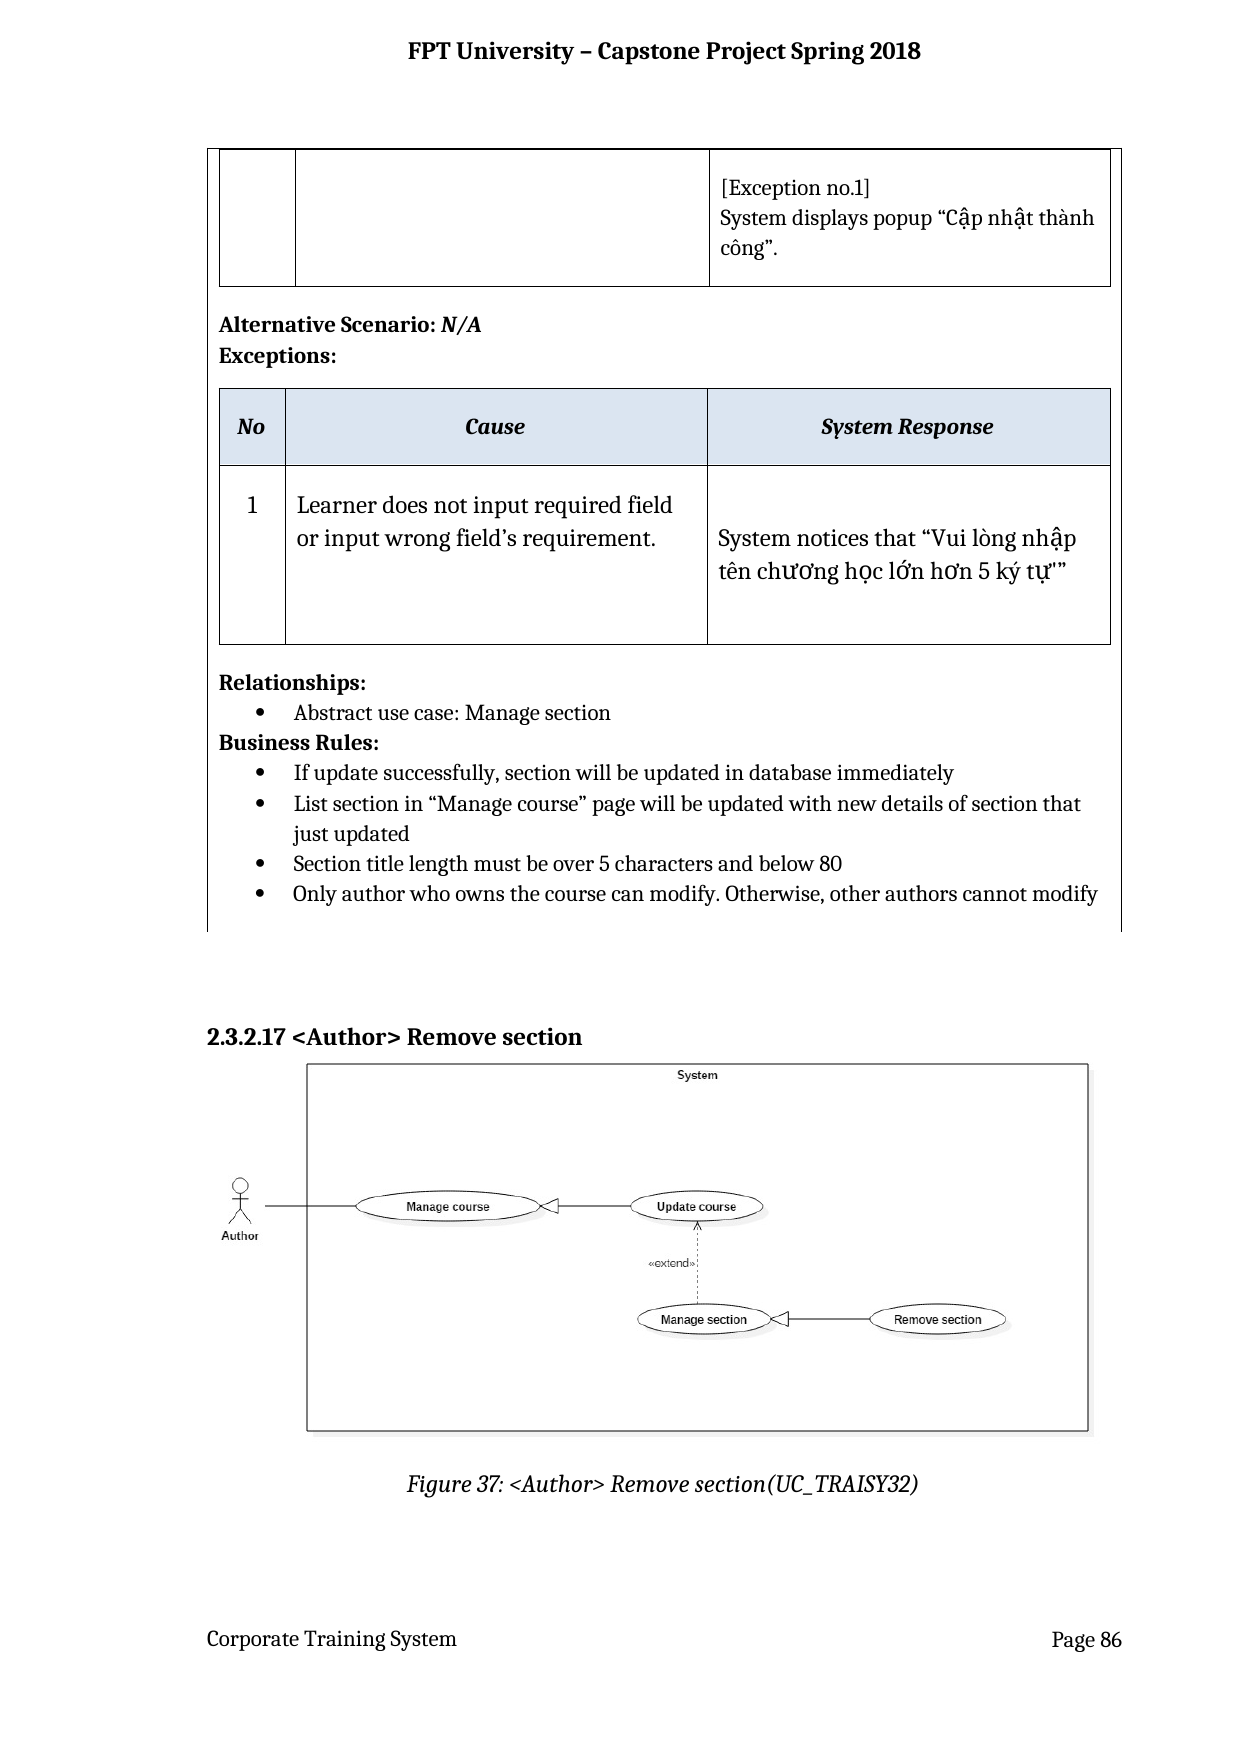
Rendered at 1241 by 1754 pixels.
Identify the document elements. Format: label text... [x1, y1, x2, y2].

picture [206, 1055, 1123, 1466]
text 2.3.2.17 <Author> Remove section [207, 1023, 1122, 1051]
text Figure 37: <Author> Remove section(UC_TRAISY32) [207, 1469, 1122, 1498]
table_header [208, 149, 1121, 932]
